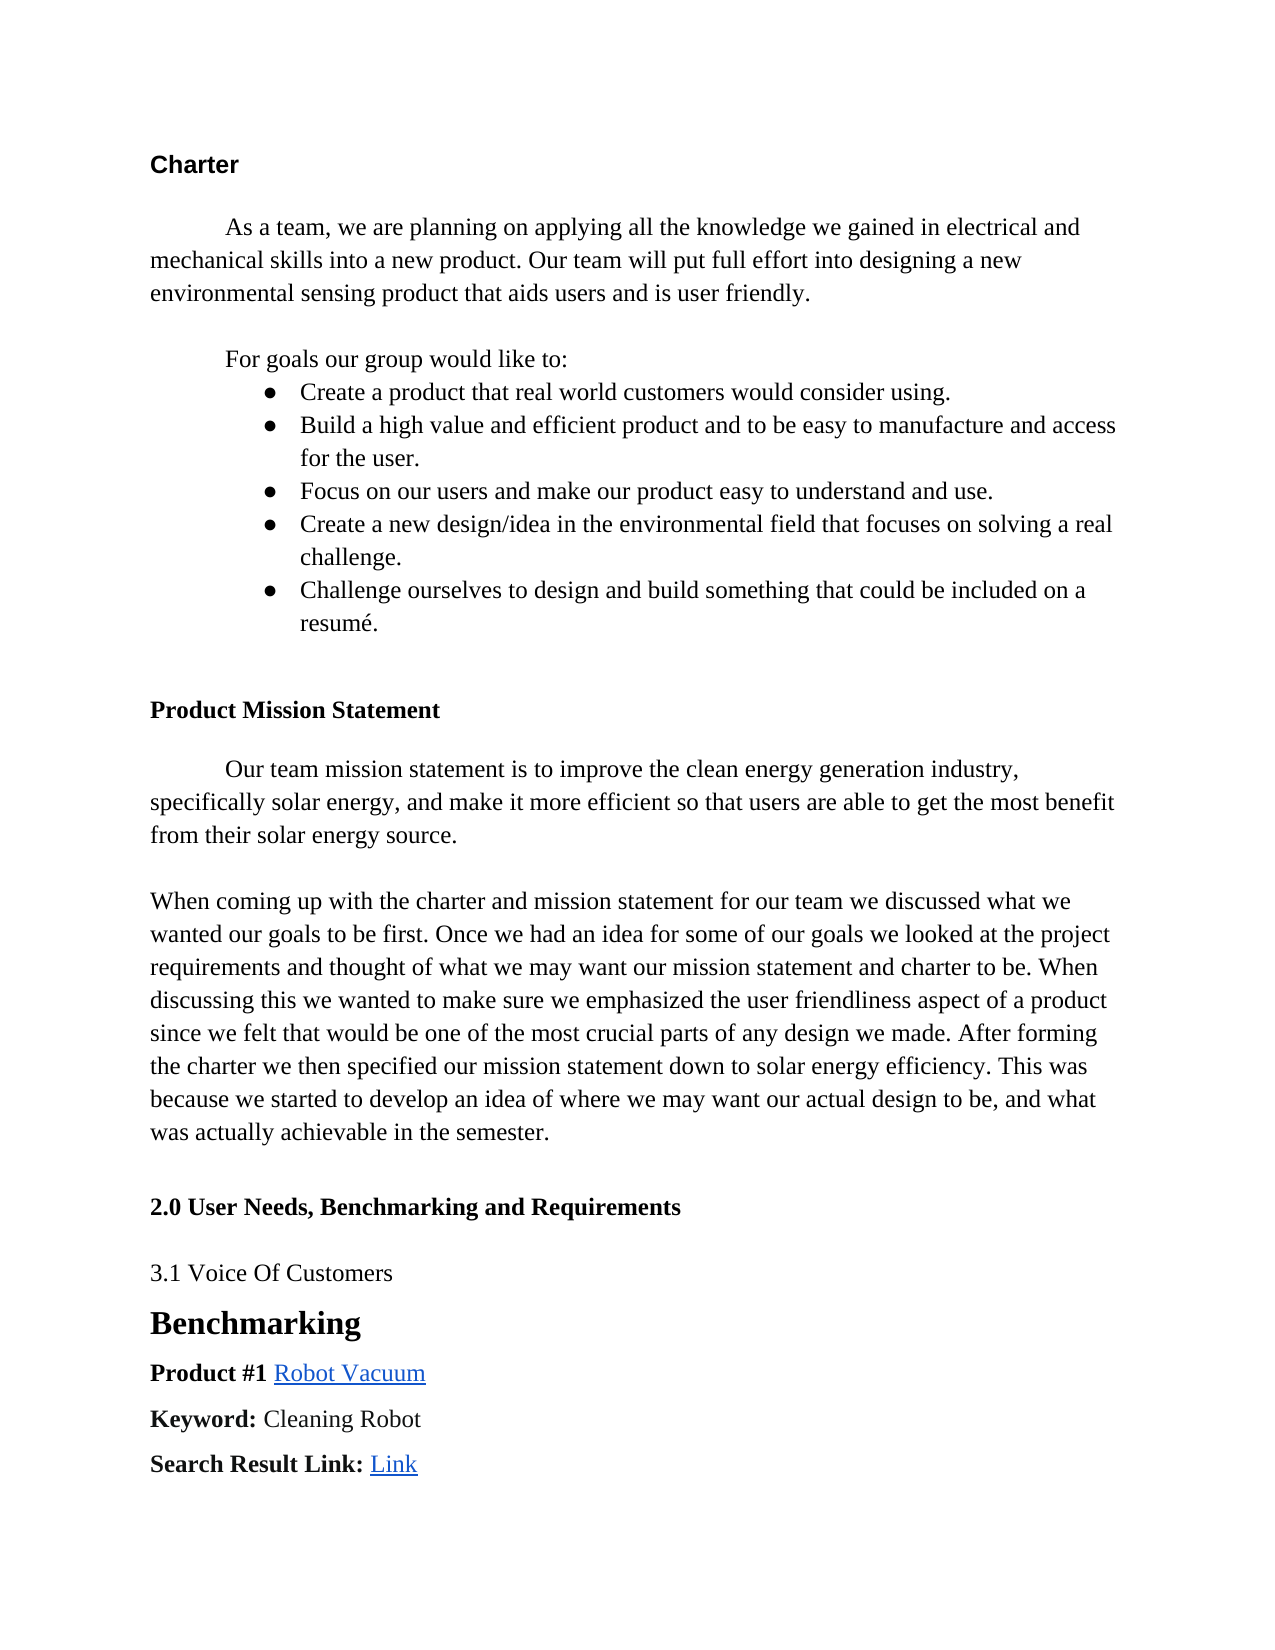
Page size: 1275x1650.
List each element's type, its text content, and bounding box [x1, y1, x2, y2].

subtitle 3.1 Voice Of Customers [150, 1258, 1125, 1287]
list Challenge ourselves to design and build something that could be included on a resumé. [262, 575, 1125, 637]
list Focus on our users and make our product easy to understand and use. [262, 476, 1125, 505]
text Search Result Link: Link [150, 1449, 1125, 1478]
text When coming up with the charter and mission statement for our team we discussed what we wanted our goals to be first. Once we had an idea for some of our goals we looked at the project requirements and thought of what we may want our mission statement and charter to be. When discussing this we wanted to make sure we emphasized the user friendliness aspect of a product since we felt that would be one of the most crucial parts of any design we made. After forming the charter we then specified our mission statement down to solar energy efficiency. This was because we started to develop an idea of where we may want our actual design to be, and what was actually achievable in the semester. [150, 886, 1125, 1146]
text Keyword: Cleaning Robot [150, 1404, 1125, 1433]
text Benchmarking [150, 1303, 1125, 1342]
list Create a product that real world customers would consider using. [262, 377, 1125, 406]
text For goals our group would like to: [150, 344, 1125, 373]
text Our team mission statement is to improve the clean energy generation industry, specifically solar energy, and make it more efficient so that users are able to get the most benefit from their solar energy source. [150, 754, 1125, 849]
subtitle 2.0 User Needs, Benchmarking and Requirements [150, 1192, 1125, 1221]
text Product #1 Robot Vacuum [150, 1358, 1125, 1387]
text As a team, we are planning on applying all the knowledge we gained in electrical and mechanical skills into a new product. Our team will put full effort into designing a new environmental sensing product that aids users and is user friendly. [150, 212, 1125, 307]
subtitle Charter [150, 150, 1125, 179]
list Create a new design/idea in the environmental field that focuses on solving a real challenge. [262, 509, 1125, 571]
subtitle Product Mission Statement [150, 695, 1125, 724]
list Build a high value and efficient product and to be easy to manufacture and access for the user. [262, 410, 1125, 472]
